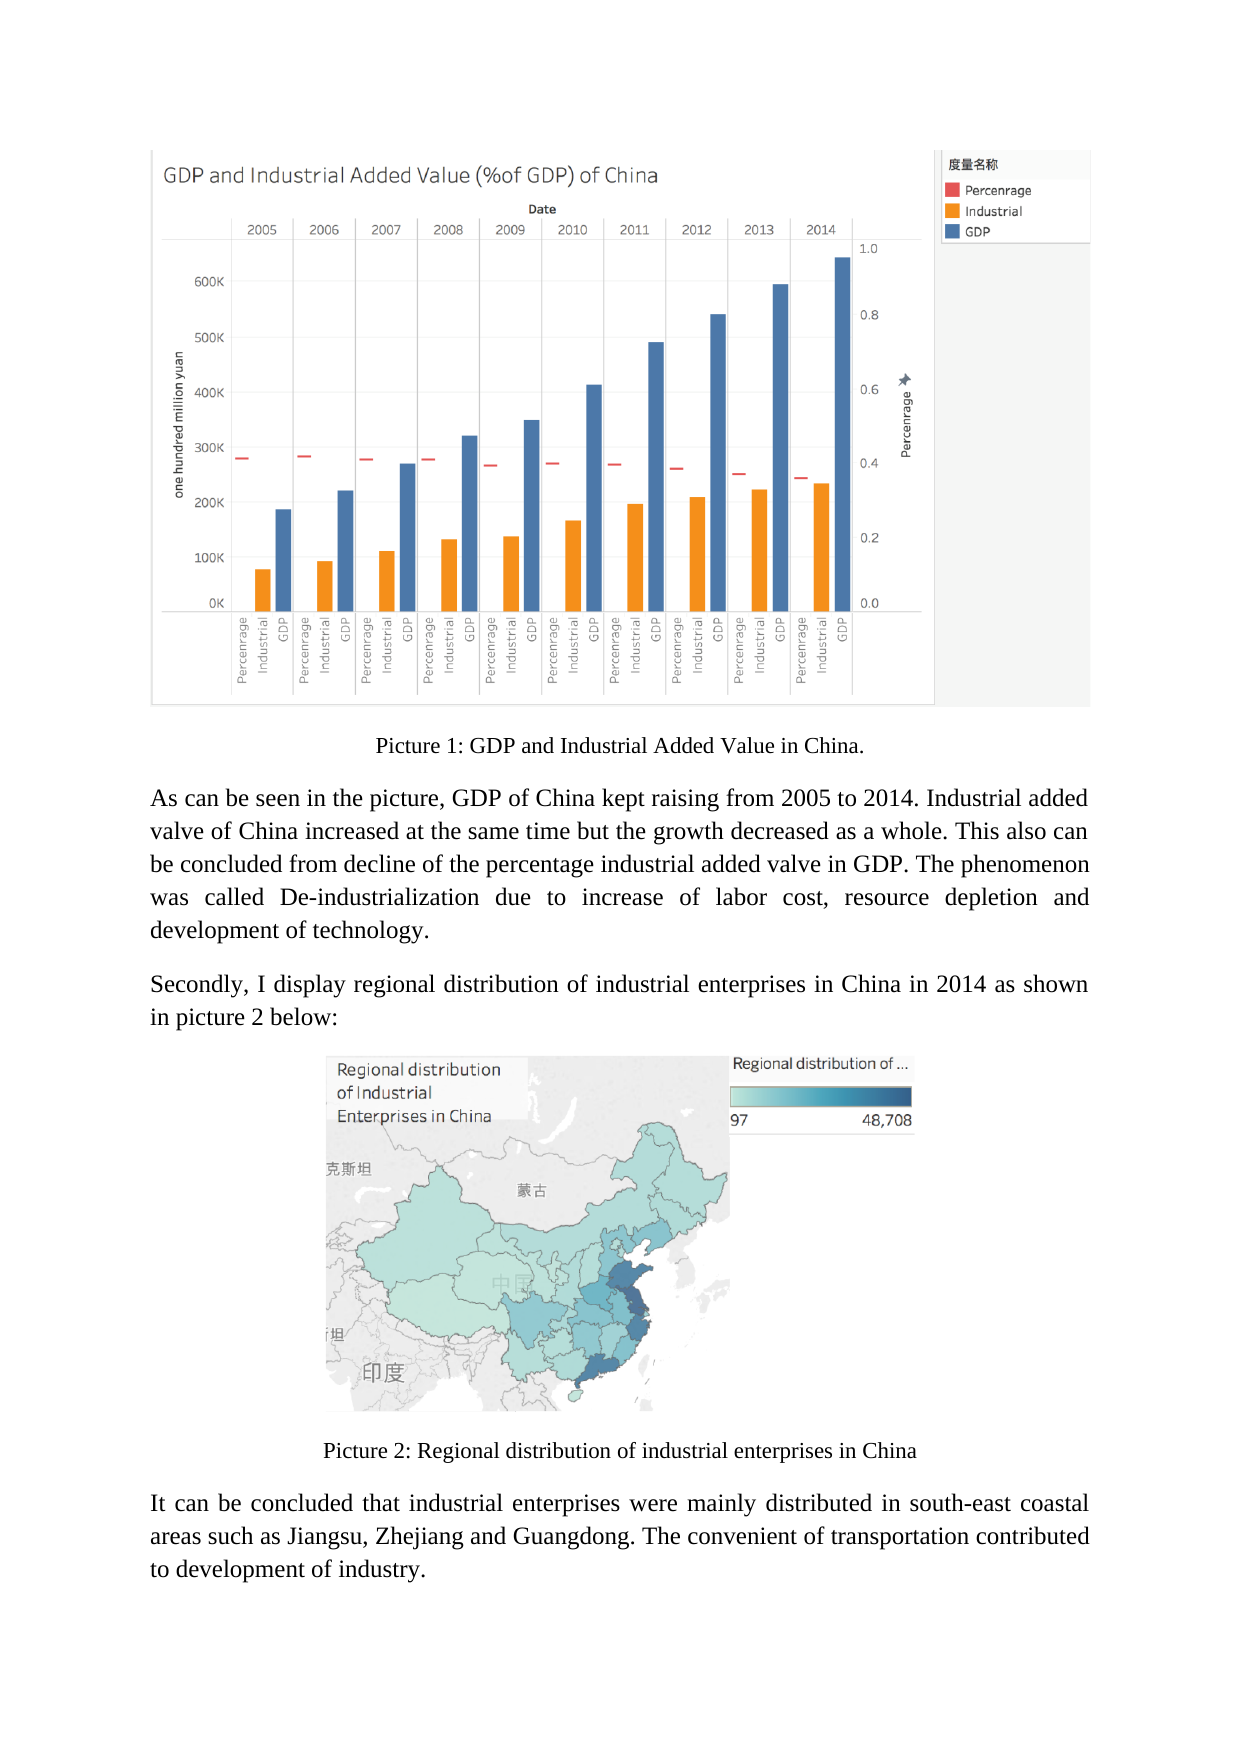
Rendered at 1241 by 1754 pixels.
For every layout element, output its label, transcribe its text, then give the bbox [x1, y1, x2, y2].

text It can be concluded that industrial enterprises were mainly distributed in south-east coastal areas such as Jiangsu, Zhejiang and Guangdong. The convenient of transportation contributed to development of industry. [150, 1488, 1090, 1583]
text Picture 1: GDP and Industrial Added Value in China. [150, 732, 1090, 758]
picture [150, 150, 1091, 707]
text Secondly, I display regional distribution of industrial enterprises in China in 2014 as shown in picture 2 below: [150, 969, 1090, 1030]
picture [325, 1055, 915, 1412]
text As can be seen in the picture, GDP of China kept raising from 2005 to 2014. Industrial added valve of China increased at the same time but the growth decreased as a whole. This also can be concluded from decline of the percentage industrial added valve in GDP. The phenomenon was called De-industrialization due to increase of labor cost, resource depletion and development of technology. [150, 783, 1090, 943]
text Picture 2: Regional distribution of industrial enterprises in China [150, 1437, 1090, 1463]
